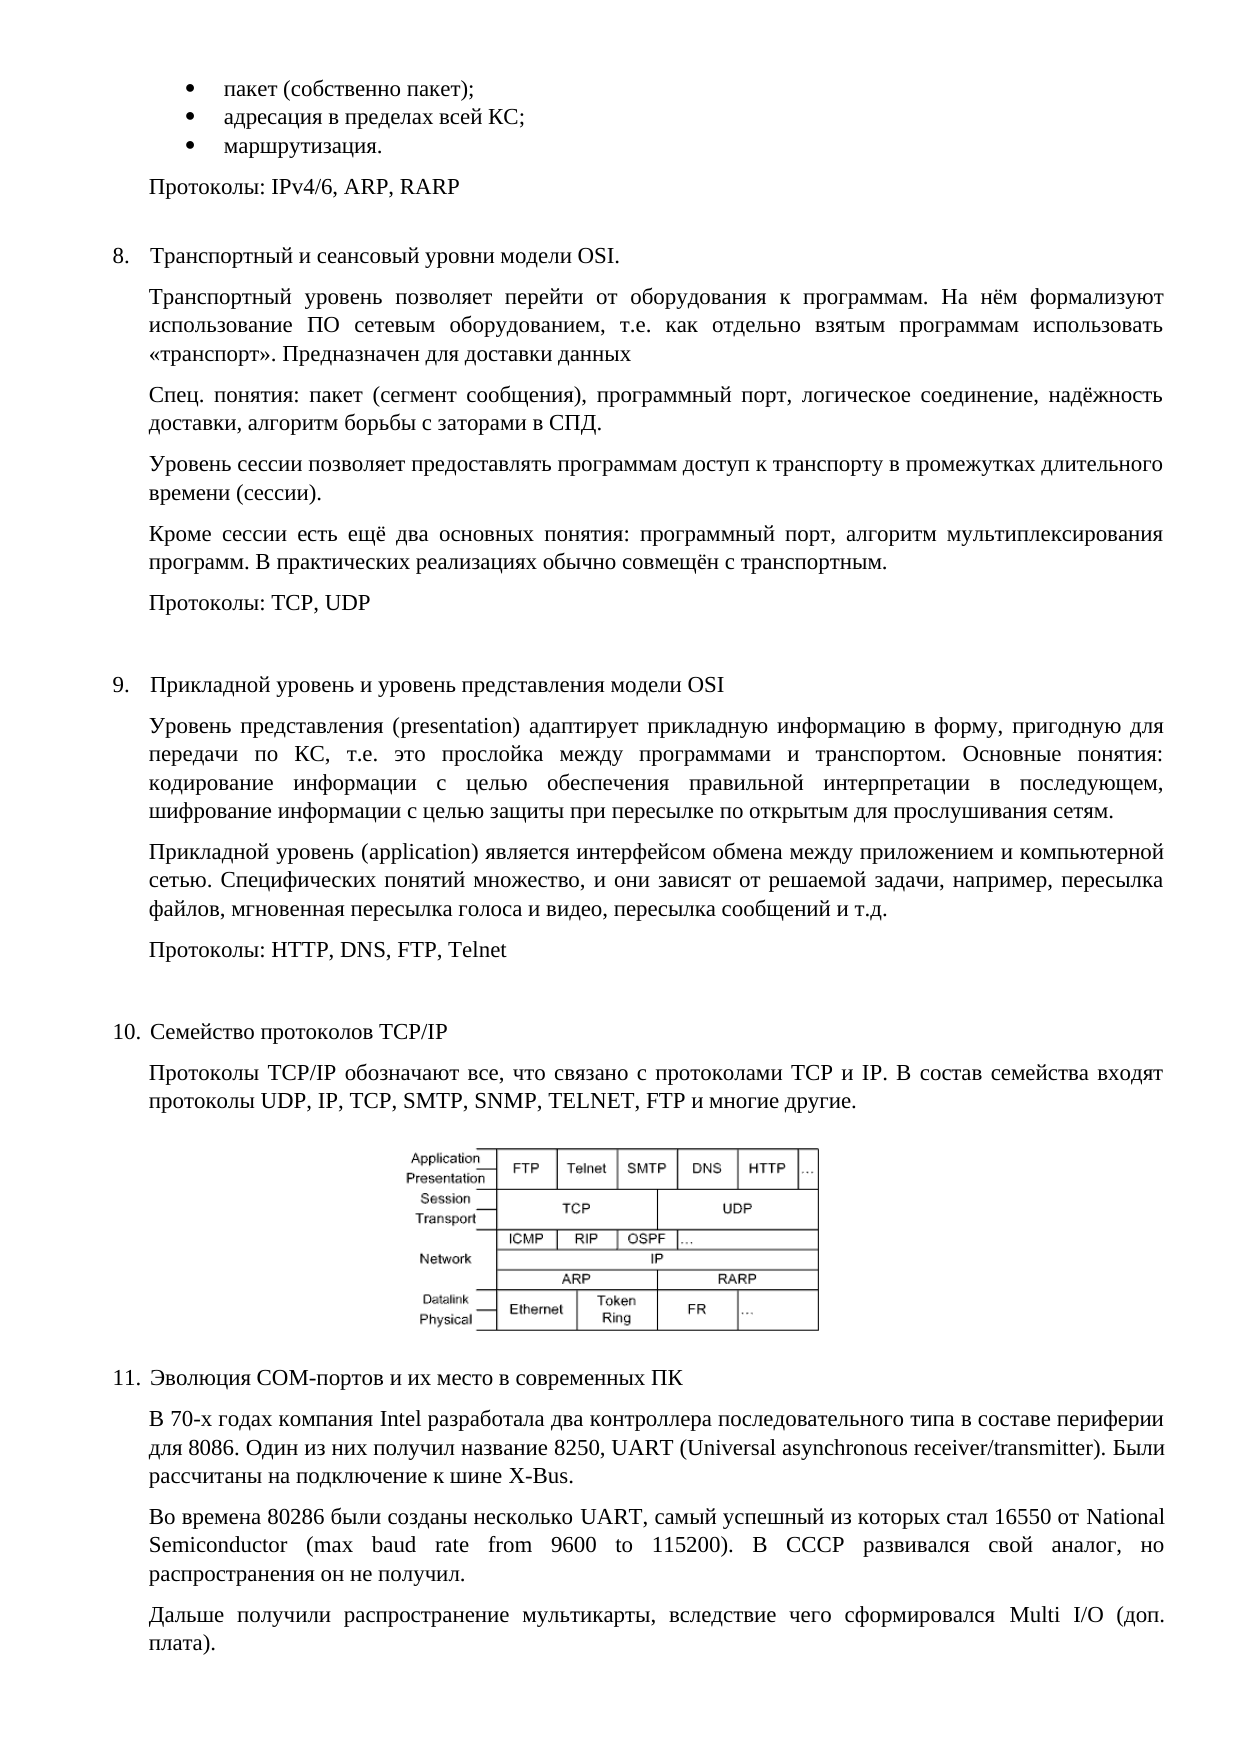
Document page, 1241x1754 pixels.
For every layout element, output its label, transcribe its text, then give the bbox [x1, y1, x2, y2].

text Кроме сессии есть ещё два основных понятия: программный порт, алгоритм мультиплексирования программ. В практических реализациях обычно совмещён с транспортным. [149, 520, 1165, 574]
text Протоколы: HTTP, DNS, FTP, Telnet [149, 936, 1165, 962]
list Эволюция COM-портов и их место в современных ПК [112, 1364, 1165, 1391]
text Протоколы: IPv4/6, ARP, RARP [149, 173, 1165, 199]
text Протоколы: TCP, UDP [149, 589, 1165, 615]
list пакет (собственно пакет); [186, 75, 1165, 101]
text Спец. понятия: пакет (сегмент сообщения), программный порт, логическое соединение, надёжность доставки, алгоритм борьбы с заторами в СПД. [149, 381, 1165, 436]
text Протоколы TCP/IP обозначают все, что связано с протоколами TCP и IP. В состав семейства входят протоколы UDP, IP, TCP, SMTP, SNMP, TELNET, FTP и многие другие. [149, 1059, 1165, 1113]
text Транспортный уровень позволяет перейти от оборудования к программам. На нём формализуют использование ПО сетевым оборудованием, т.е. как отдельно взятым программам использовать «транспорт». Предназначен для доставки данных [149, 283, 1165, 366]
text Прикладной уровень (application) является интерфейсом обмена между приложением и компьютерной сетью. Специфических понятий множество, и они зависят от решаемой задачи, например, пересылка файлов, мгновенная пересылка голоса и видео, пересылка сообщений и т.д. [149, 838, 1165, 921]
list маршрутизация. [186, 132, 1165, 158]
text Уровень сессии позволяет предоставлять программам доступ к транспорту в промежутках длительного времени (сессии). [149, 450, 1165, 505]
list Транспортный и сеансовый уровни модели OSI. [112, 242, 1165, 268]
list Прикладной уровень и уровень представления модели OSI [112, 671, 1165, 697]
picture [315, 1128, 999, 1350]
text В 70-х годах компания Intel разработала два контроллера последовательного типа в составе периферии для 8086. Один из них получил название 8250, UART (Universal asynchronous receiver/transmitter). Были рассчитаны на подключение к шине X-Bus. [149, 1405, 1165, 1488]
text Во времена 80286 были созданы несколько UART, самый успешный из которых стал 16550 от National Semiconductor (max baud rate from 9600 to 115200). В СССР развивался свой аналог, но распространения он не получил. [149, 1503, 1165, 1586]
text Уровень представления (presentation) адаптирует прикладную информацию в форму, пригодную для передачи по КС, т.е. это прослойка между программами и транспортом. Основные понятия: кодирование информации с целью обеспечения правильной интерпретации в последующем, шифрование информации с целью защиты при пересылке по открытым для прослушивания сетям. [149, 712, 1165, 823]
text Дальше получили распространение мультикарты, вследствие чего сформировался Multi I/O (доп. плата). [149, 1601, 1165, 1656]
list адресация в пределах всей КС; [186, 103, 1165, 130]
list Семейство протоколов TCP/IP [112, 1018, 1165, 1044]
